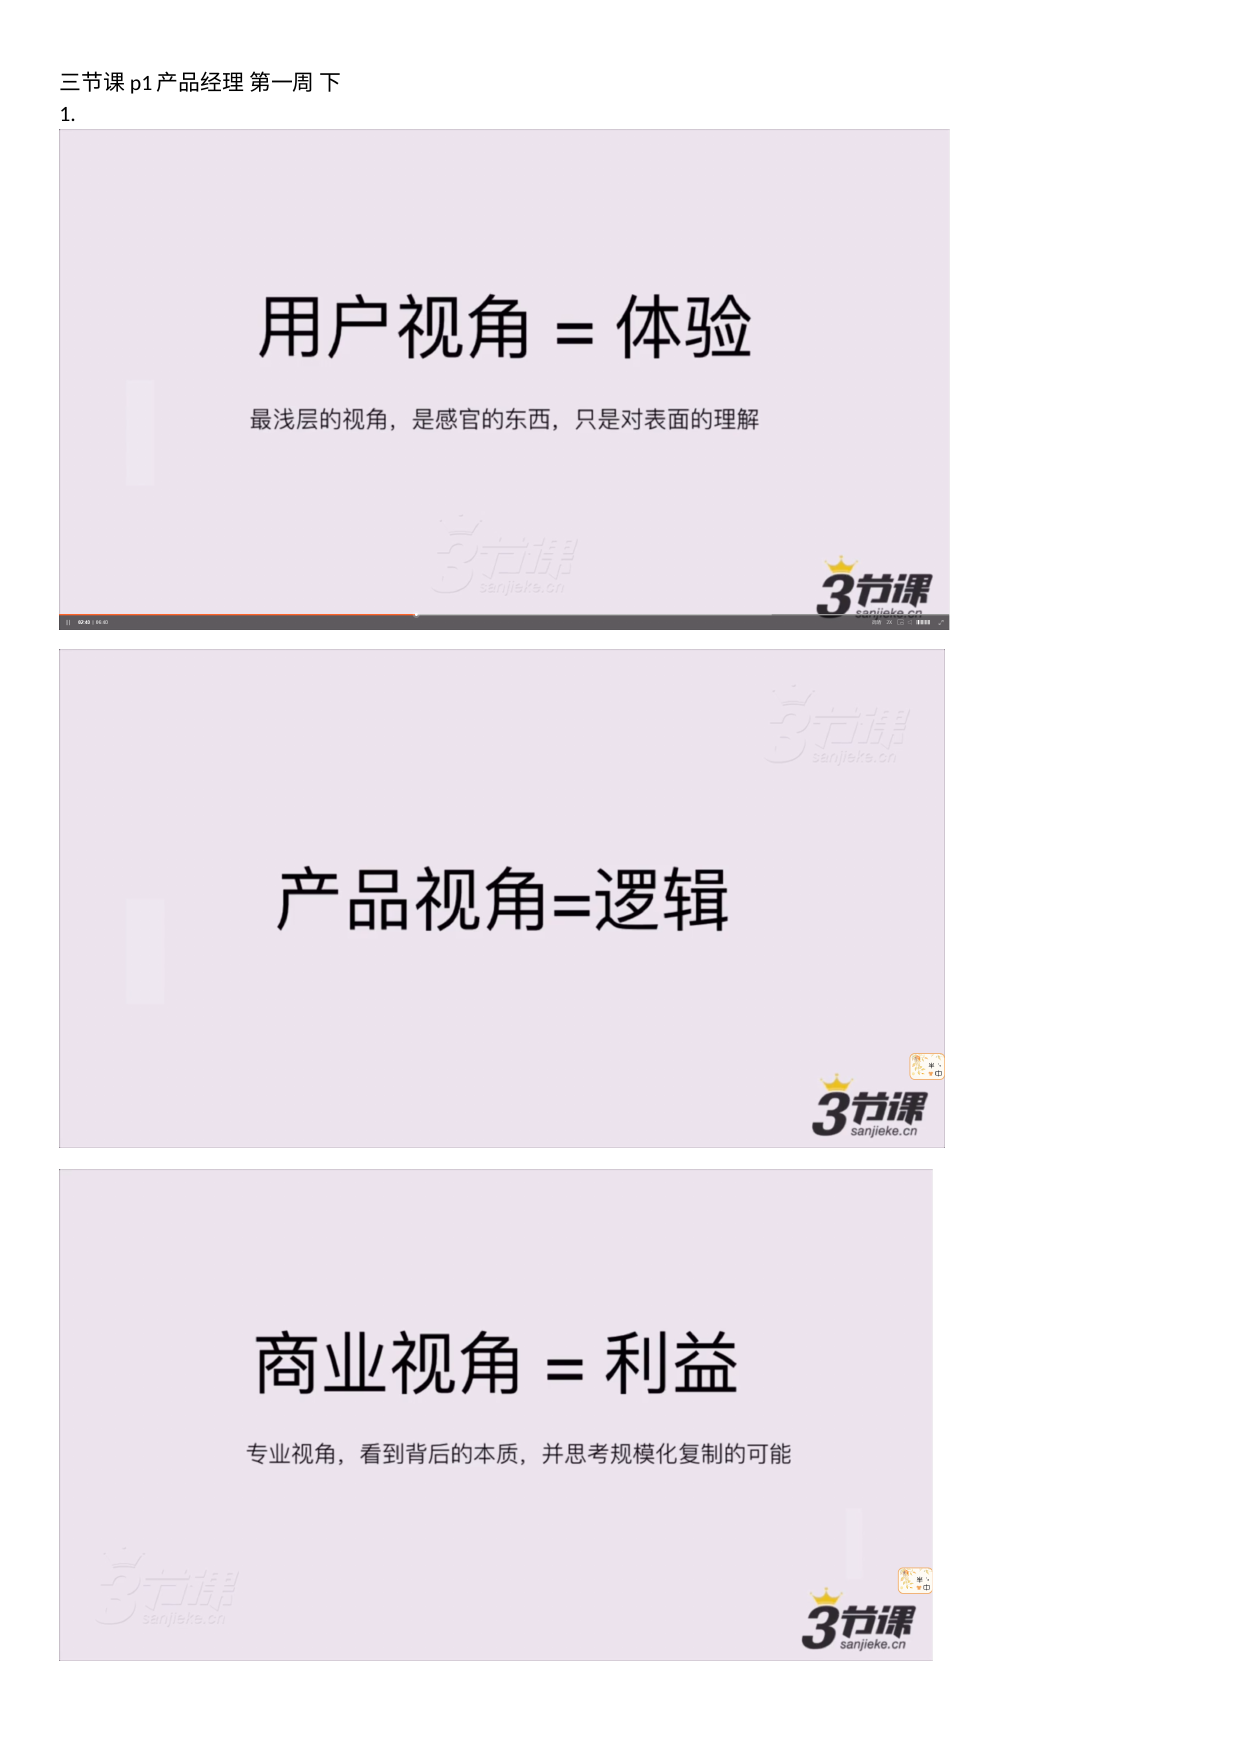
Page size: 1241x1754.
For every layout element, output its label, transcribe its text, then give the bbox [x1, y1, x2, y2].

picture [59, 129, 950, 630]
picture [59, 1169, 933, 1661]
text 三节课 p1产品经理 第一周 下 [59, 64, 1181, 97]
picture [59, 649, 945, 1148]
